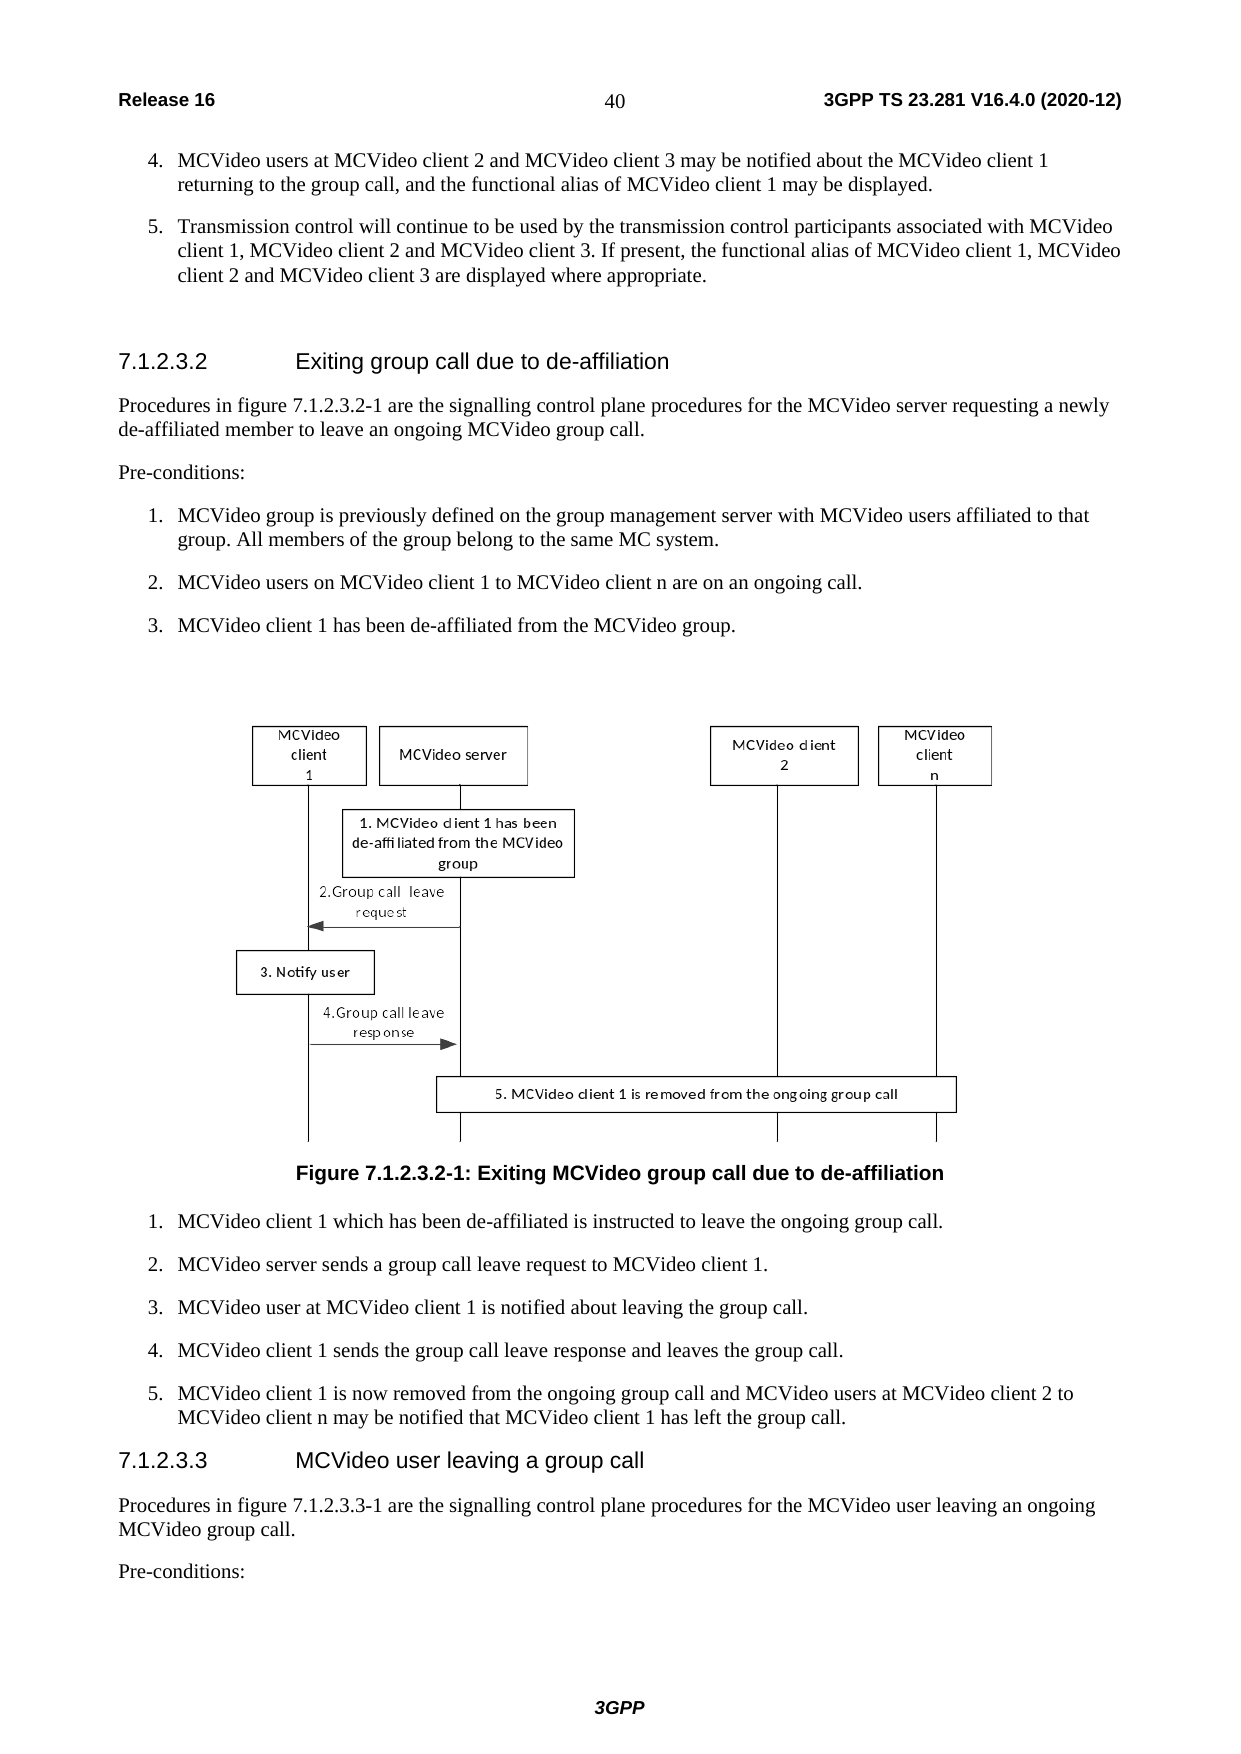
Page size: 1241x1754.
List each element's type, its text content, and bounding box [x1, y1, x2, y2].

text Procedures in figure 7.1.2.3.2-1 are the signalling control plane procedures for the MCVideo server requesting a newly de-affiliated member to leave an ongoing MCVideo group call. [118, 393, 1122, 441]
text 4. MCVideo client 1 sends the group call leave response and leaves the group call. [148, 1338, 1122, 1362]
subtitle 7.1.2.3.3 MCVideo user leaving a group call [118, 1447, 1122, 1474]
subtitle 7.1.2.3.2 Exiting group call due to de-affiliation [118, 348, 1122, 374]
text Pre-conditions: [118, 1559, 1122, 1583]
text Figure 7.1.2.3.2-1: Exiting MCVideo group call due to de-affiliation [118, 1160, 1122, 1184]
text Procedures in figure 7.1.2.3.3-1 are the signalling control plane procedures for the MCVideo user leaving an ongoing MCVideo group call. [118, 1493, 1122, 1541]
text 3. MCVideo client 1 has been de-affiliated from the MCVideo group. [148, 613, 1122, 637]
text 4. MCVideo users at MCVideo client 2 and MCVideo client 3 may be notified about the MCVideo client 1 returning to the group call, and the functional alias of MCVideo client 1 may be displayed. [148, 147, 1122, 196]
text 2. MCVideo server sends a group call leave request to MCVideo client 1. [148, 1252, 1122, 1276]
text 3. MCVideo user at MCVideo client 1 is notified about leaving the group call. [148, 1295, 1122, 1319]
text Pre-conditions: [118, 460, 1122, 484]
text 2. MCVideo users on MCVideo client 1 to MCVideo client n are on an ongoing call. [148, 570, 1122, 594]
text 5. MCVideo client 1 is now removed from the ongoing group call and MCVideo users at MCVideo client 2 to MCVideo client n may be notified that MCVideo client 1 has left the group call. [148, 1381, 1122, 1429]
text 1. MCVideo group is previously defined on the group management server with MCVideo users affiliated to that group. All members of the group belong to the same MC system. [148, 503, 1122, 551]
text 5. Transmission control will continue to be used by the transmission control participants associated with MCVideo client 1, MCVideo client 2 and MCVideo client 3. If present, the functional alias of MCVideo client 1, MCVideo client 2 and MCVideo client 3 are displayed where appropriate. [148, 214, 1122, 287]
text 1. MCVideo client 1 which has been de-affiliated is instructed to leave the ongoing group call. [148, 1209, 1122, 1233]
